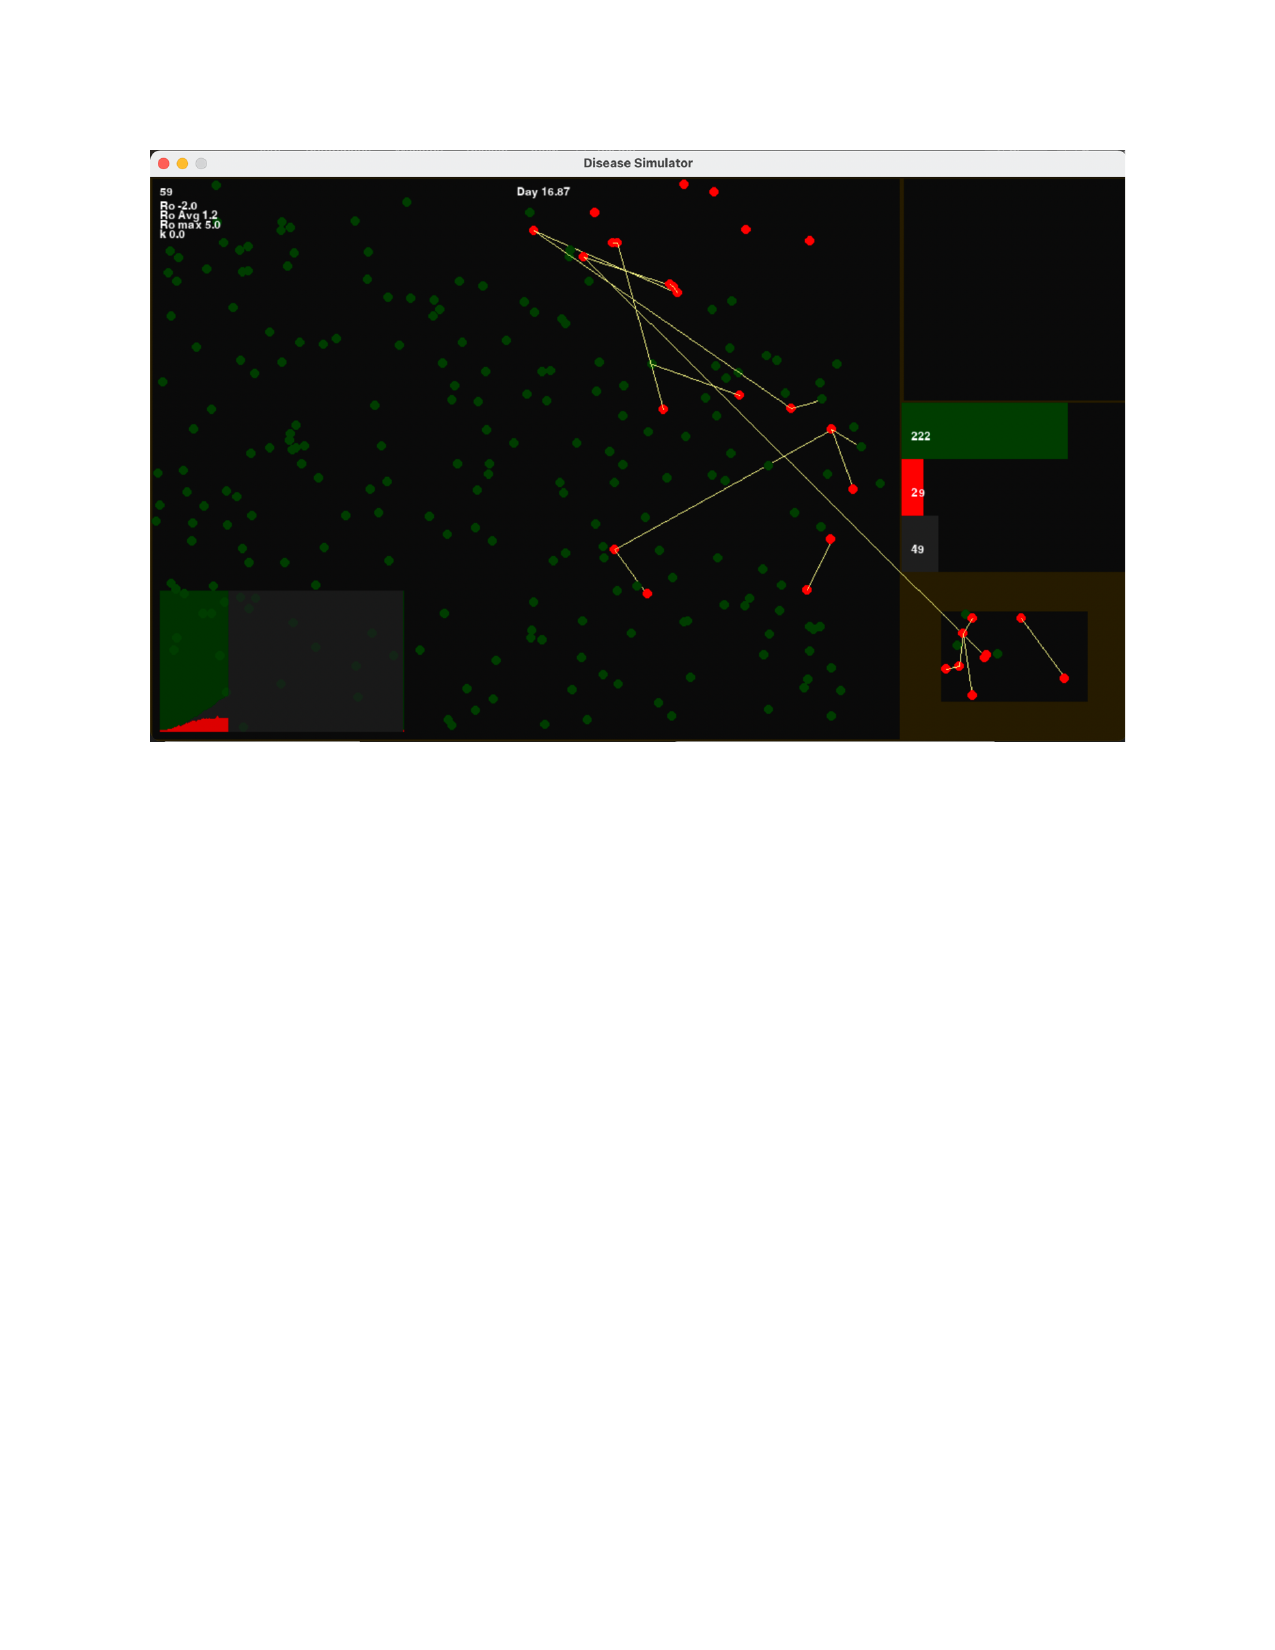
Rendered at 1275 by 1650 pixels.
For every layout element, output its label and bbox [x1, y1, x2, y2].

picture [150, 150, 1125, 742]
